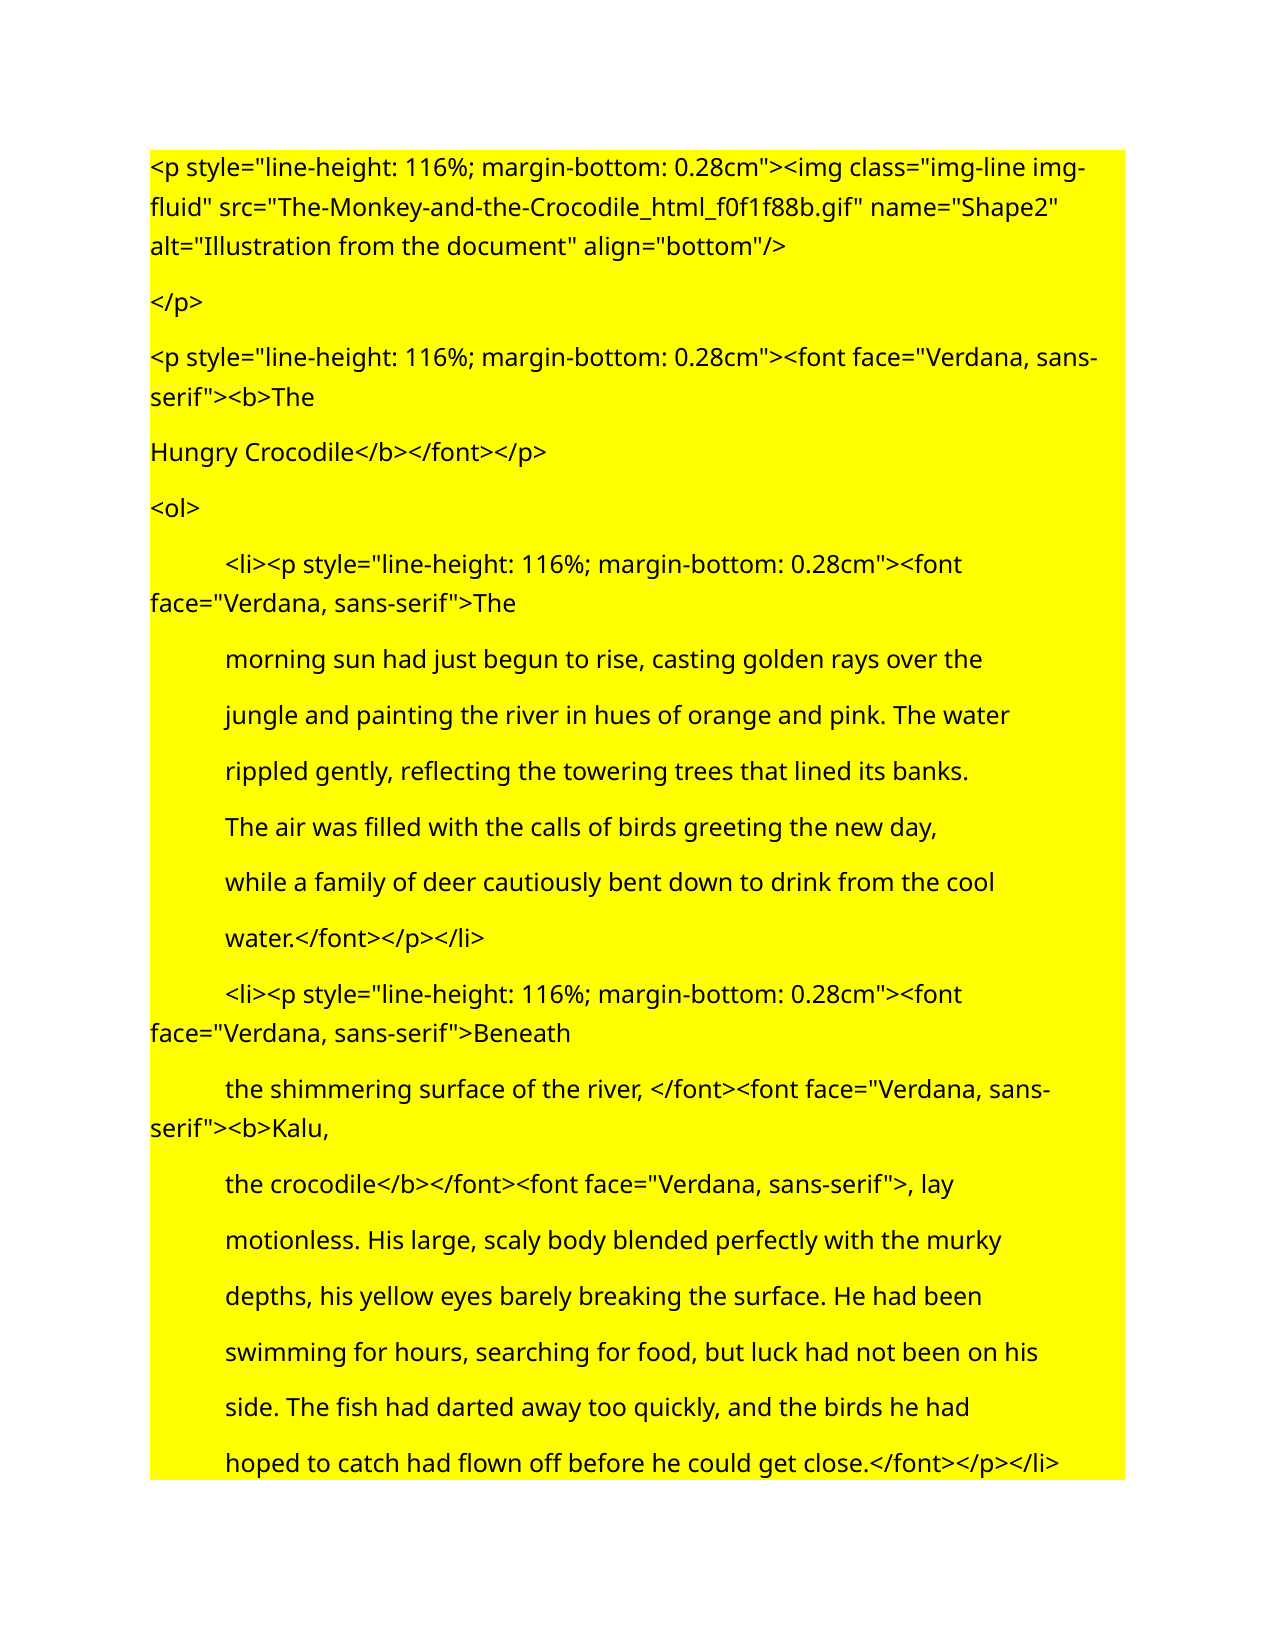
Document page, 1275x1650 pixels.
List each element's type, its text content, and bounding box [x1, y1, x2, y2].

text water.</font></p></li> [150, 921, 1125, 955]
text the shimmering surface of the river, </font><font face="Verdana, sans-serif"><b>Kalu, [150, 1072, 1125, 1145]
text the crocodile</b></font><font face="Verdana, sans-serif">, lay [150, 1167, 1125, 1201]
text while a family of deer cautiously bent down to drink from the cool [150, 865, 1125, 899]
text <ol> [150, 491, 1125, 525]
text </p> [150, 284, 1125, 318]
text <li><p style="line-height: 116%; margin-bottom: 0.28cm"><font face="Verdana, sans-serif">The [150, 547, 1125, 620]
text motionless. His large, scaly body blended perfectly with the murky [150, 1222, 1125, 1257]
text <li><p style="line-height: 116%; margin-bottom: 0.28cm"><font face="Verdana, sans-serif">Beneath [150, 977, 1125, 1050]
text <p style="line-height: 116%; margin-bottom: 0.28cm"><img class="img-line img-fluid" src="The-Monkey-and-the-Crocodile_html_f0f1f88b.gif" name="Shape2" alt="Illustration from the document" align="bottom"/> [150, 150, 1125, 262]
text hoped to catch had flown off before he could get close.</font></p></li> [150, 1446, 1125, 1480]
text <p style="line-height: 116%; margin-bottom: 0.28cm"><font face="Verdana, sans-serif"><b>The [150, 340, 1125, 413]
text jungle and painting the river in hues of orange and pink. The water [150, 697, 1125, 732]
text swimming for hours, searching for food, but luck had not been on his [150, 1334, 1125, 1368]
text morning sun had just begun to rise, casting golden rays over the [150, 642, 1125, 676]
text rippled gently, reflecting the towering trees that lined its banks. [150, 753, 1125, 787]
text Hungry Crocodile</b></font></p> [150, 435, 1125, 469]
text side. The fish had darted away too quickly, and the birds he had [150, 1390, 1125, 1424]
text depths, his yellow eyes barely breaking the surface. He had been [150, 1278, 1125, 1312]
text The air was filled with the calls of birds greeting the new day, [150, 809, 1125, 843]
